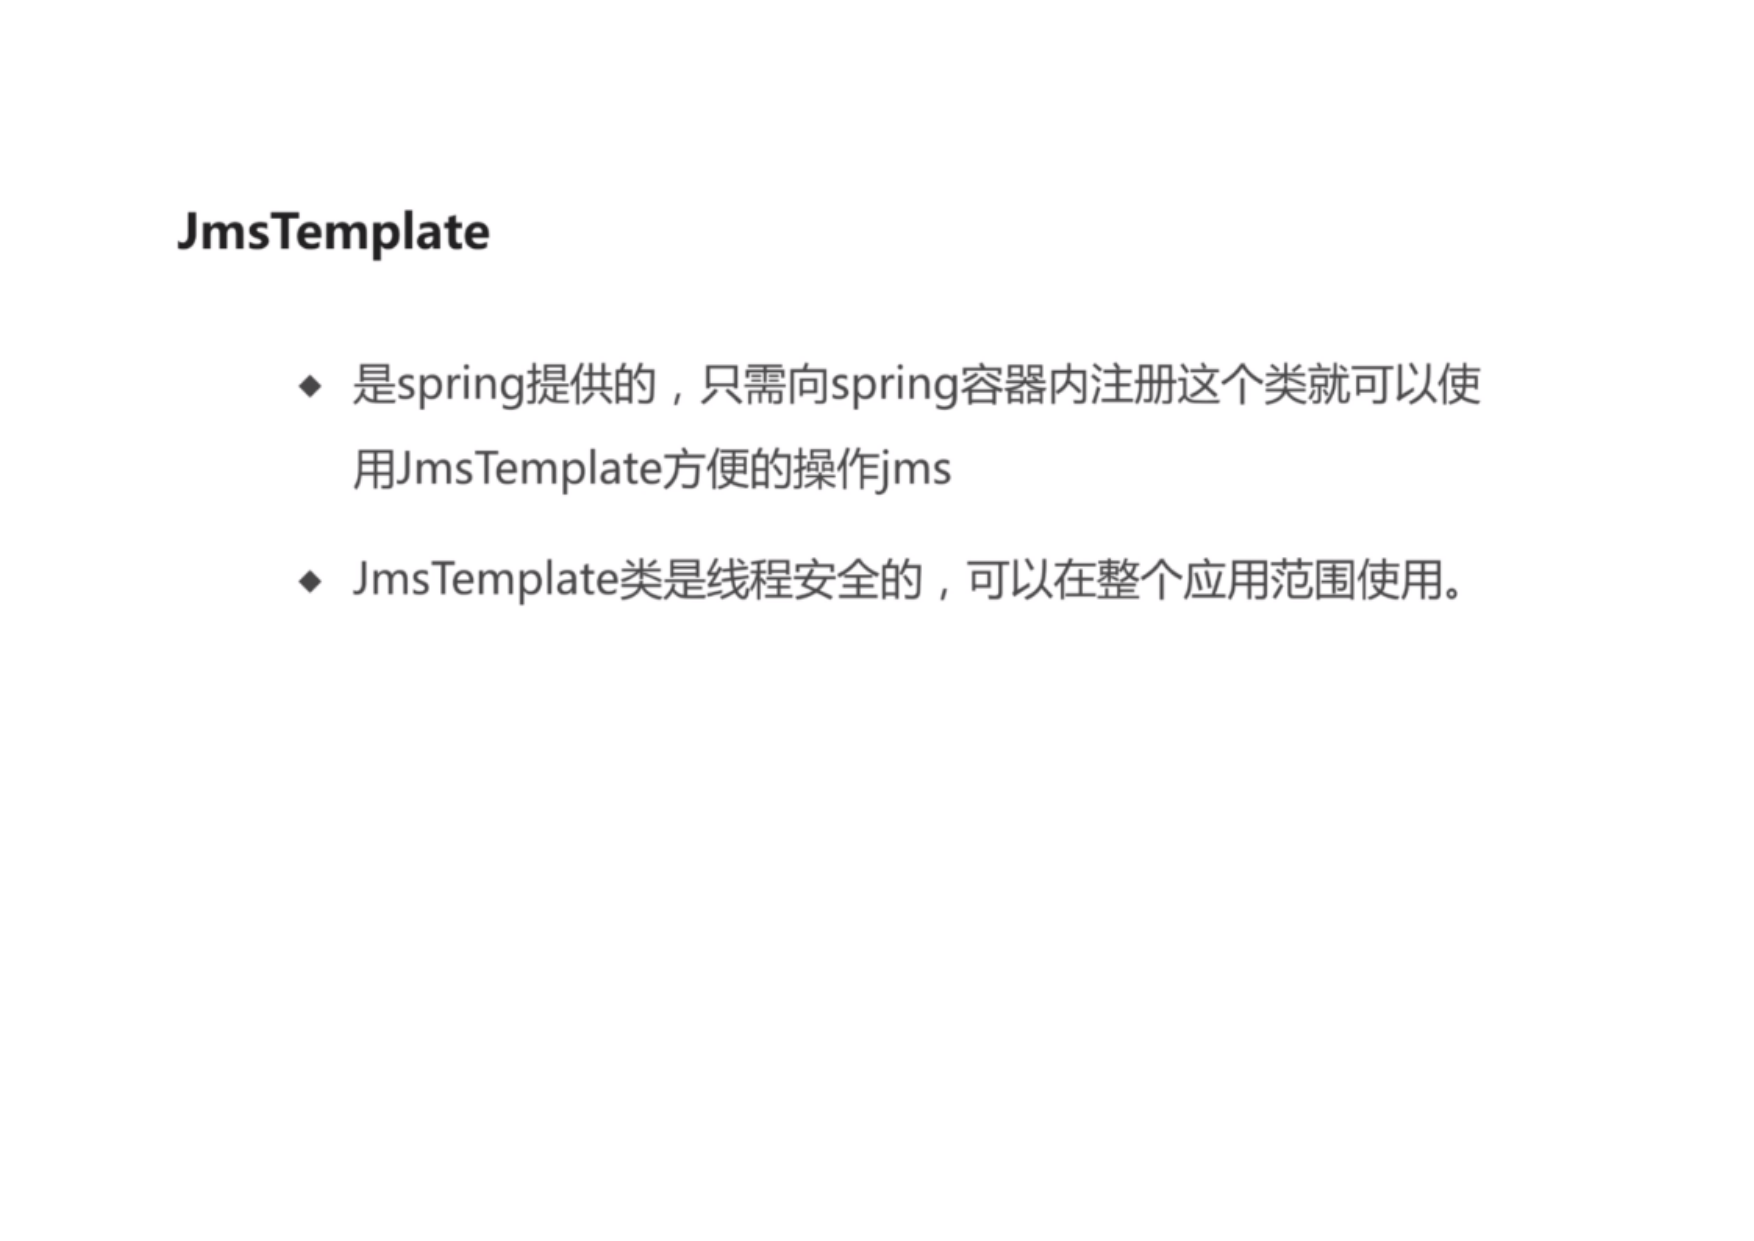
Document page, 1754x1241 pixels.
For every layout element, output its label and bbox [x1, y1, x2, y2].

picture [150, 197, 1508, 661]
